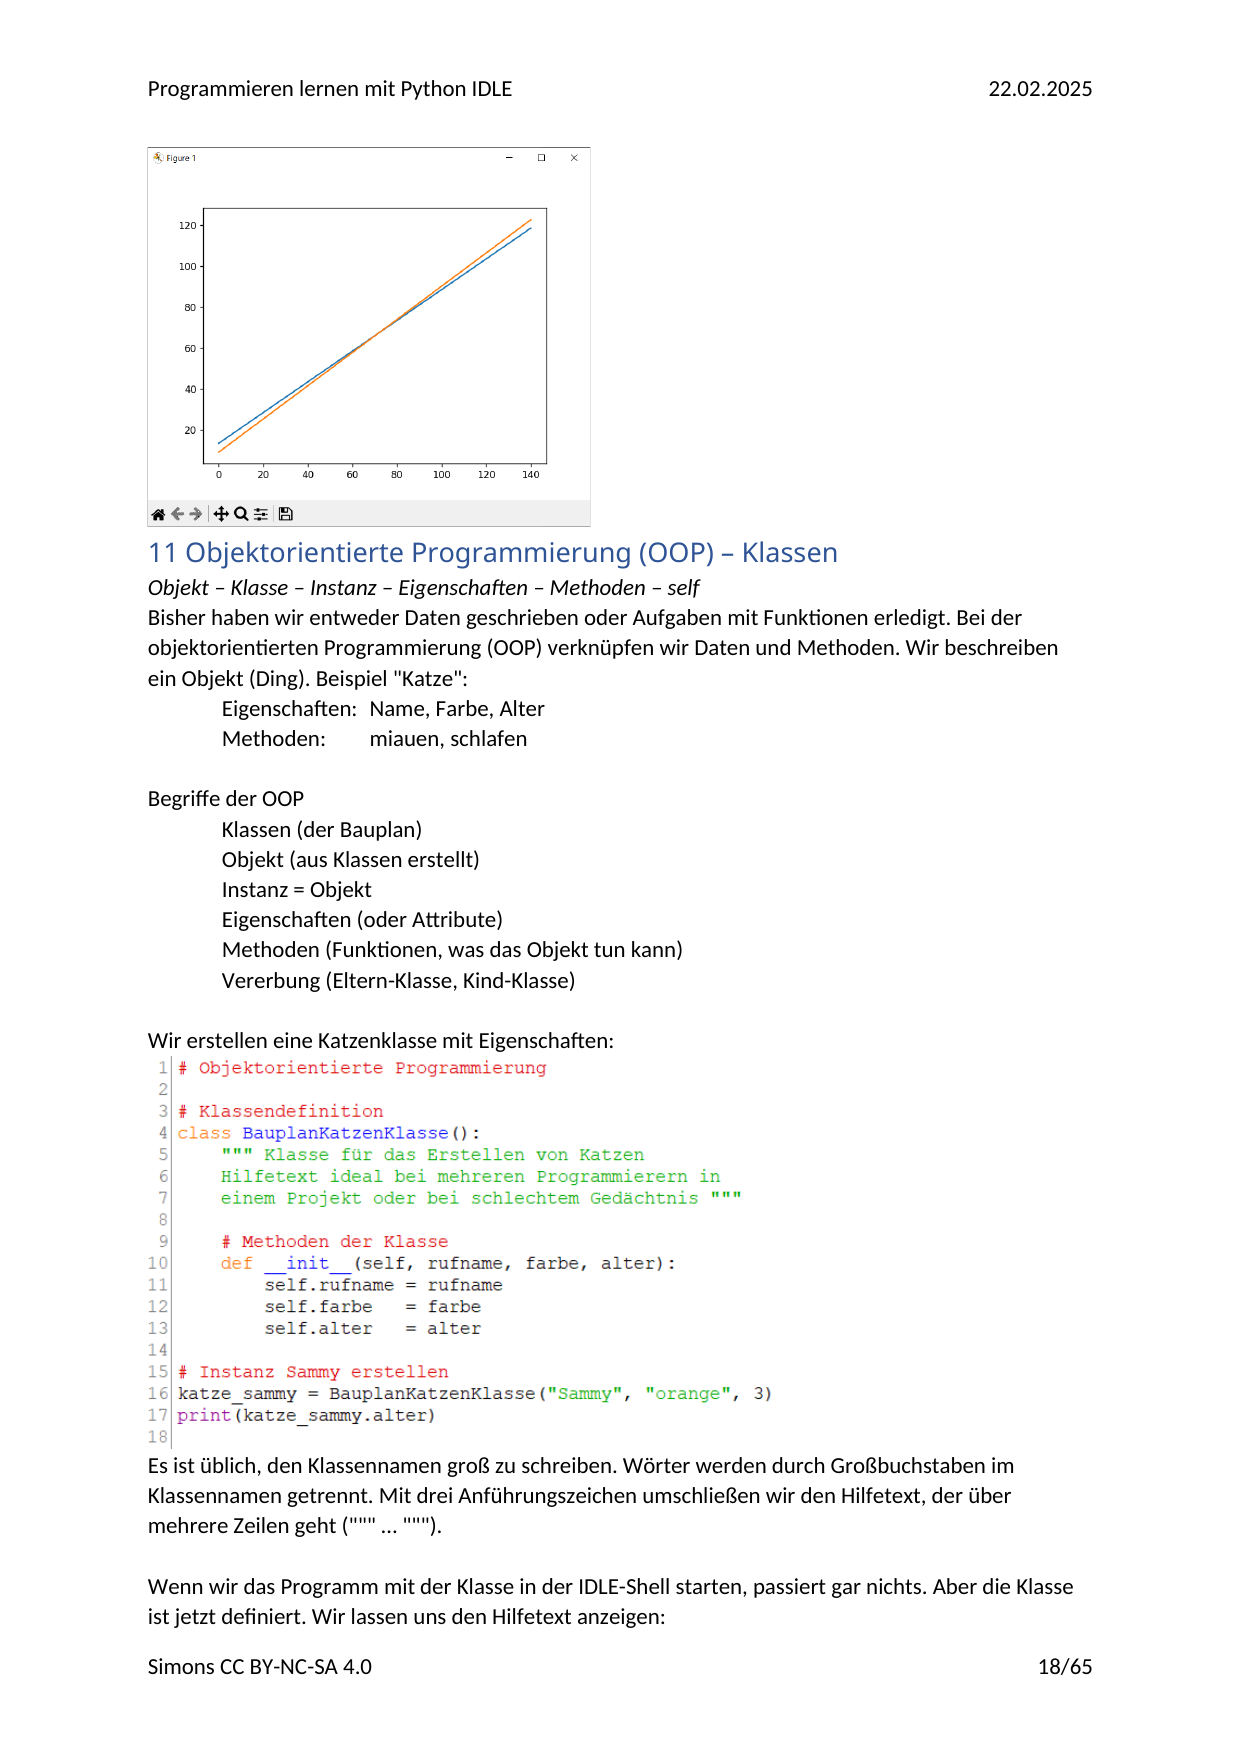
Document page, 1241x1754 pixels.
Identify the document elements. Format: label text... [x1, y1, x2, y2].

text Objekt – Klasse – Instanz – Eigenschaften – Methoden – self [148, 573, 1092, 601]
text Wir erstellen eine Katzenklasse mit Eigenschaften: [148, 1026, 1092, 1054]
text Bisher haben wir entweder Daten geschrieben oder Aufgaben mit Funktionen erledigt. Bei der objektorientierten Programmierung (OOP) verknüpfen wir Daten und Methoden. Wir beschreiben ein Objekt (Ding). Beispiel "Katze": [148, 603, 1092, 692]
text Eigenschaften (oder Attribute) [148, 905, 1092, 933]
text Vererbung (Eltern-Klasse, Kind-Klasse) [148, 966, 1092, 994]
text Eigenschaften: Name, Farbe, Alter [148, 694, 1092, 722]
text Wenn wir das Programm mit der Klasse in der IDLE-Shell starten, passiert gar nichts. Aber die Klasse ist jetzt definiert. Wir lassen uns den Hilfetext anzeigen: [148, 1572, 1092, 1630]
text Instanz = Objekt [148, 875, 1092, 903]
text Es ist üblich, den Klassennamen groß zu schreiben. Wörter werden durch Großbuchstaben im Klassennamen getrennt. Mit drei Anführungszeichen umschließen wir den Hilfetext, der über mehrere Zeilen geht (""" … """). [148, 1451, 1092, 1540]
text Begriffe der OOP [148, 784, 1092, 812]
picture [147, 147, 591, 527]
subtitle Objektorientierte Programmierung (OOP) – Klassen [148, 533, 1092, 570]
text Objekt (aus Klassen erstellt) [148, 845, 1092, 873]
text Methoden (Funktionen, was das Objekt tun kann) [148, 936, 1092, 963]
text Klassen (der Bauplan) [148, 815, 1092, 843]
text Methoden: miauen, schlafen [148, 724, 1092, 752]
picture [147, 1056, 851, 1449]
